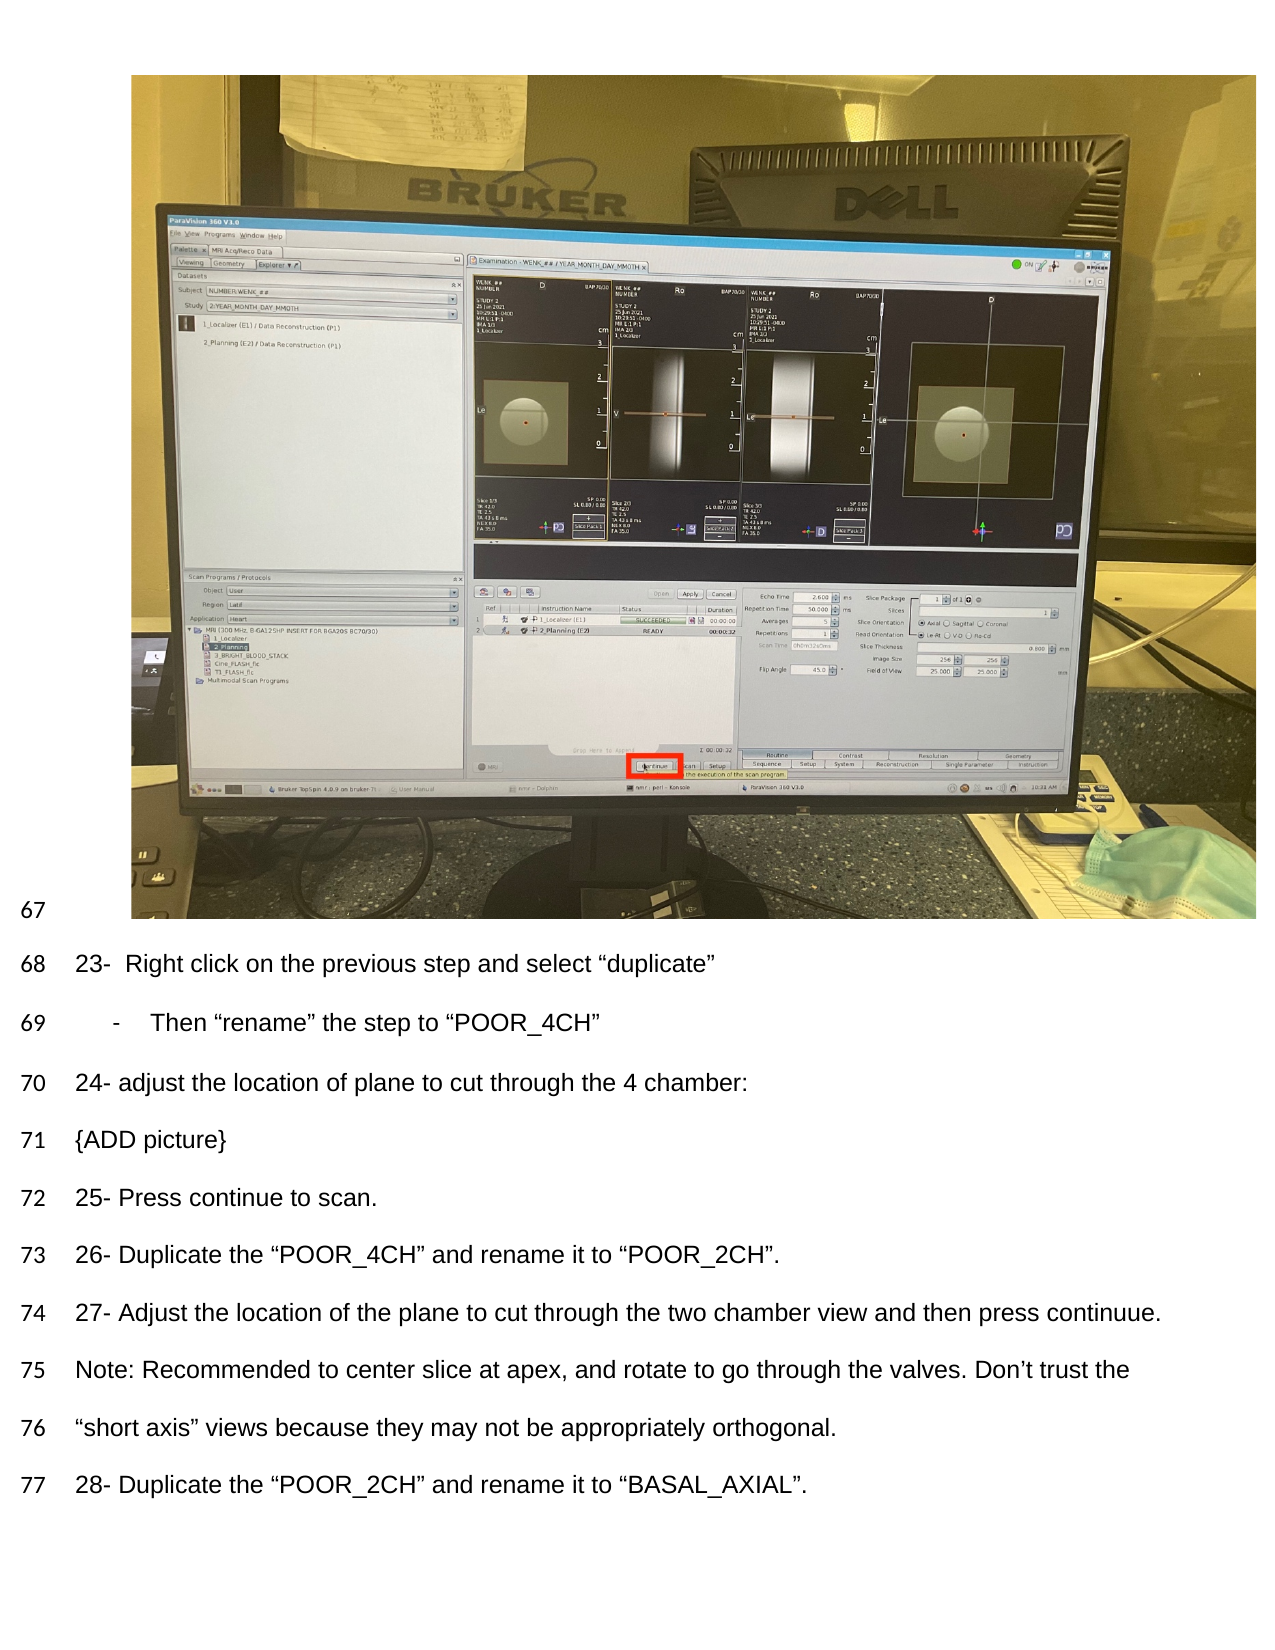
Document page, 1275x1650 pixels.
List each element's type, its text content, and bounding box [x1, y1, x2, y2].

text 25- Press continue to scan. [75, 1183, 1200, 1212]
text Note: Recommended to center slice at apex, and rotate to go through the valves. Don’t trust the “short axis” views because they may not be appropriately orthogonal. [75, 1355, 1200, 1442]
text 26- Duplicate the “POOR_4CH” and rename it to “POOR_2CH”. [75, 1240, 1200, 1269]
text 27- Adjust the location of the plane to cut through the two chamber view and then press continuue. [75, 1298, 1200, 1327]
text 24- adjust the location of plane to cut through the 4 chamber: [75, 1068, 1200, 1097]
text {ADD picture} [75, 1125, 1200, 1154]
list Then “rename” the step to “POOR_4CH” [112, 1007, 1200, 1037]
text 23- Right click on the previous step and select “duplicate” [75, 949, 1200, 978]
text 28- Duplicate the “POOR_2CH” and rename it to “BASAL_AXIAL”. [75, 1470, 1200, 1499]
